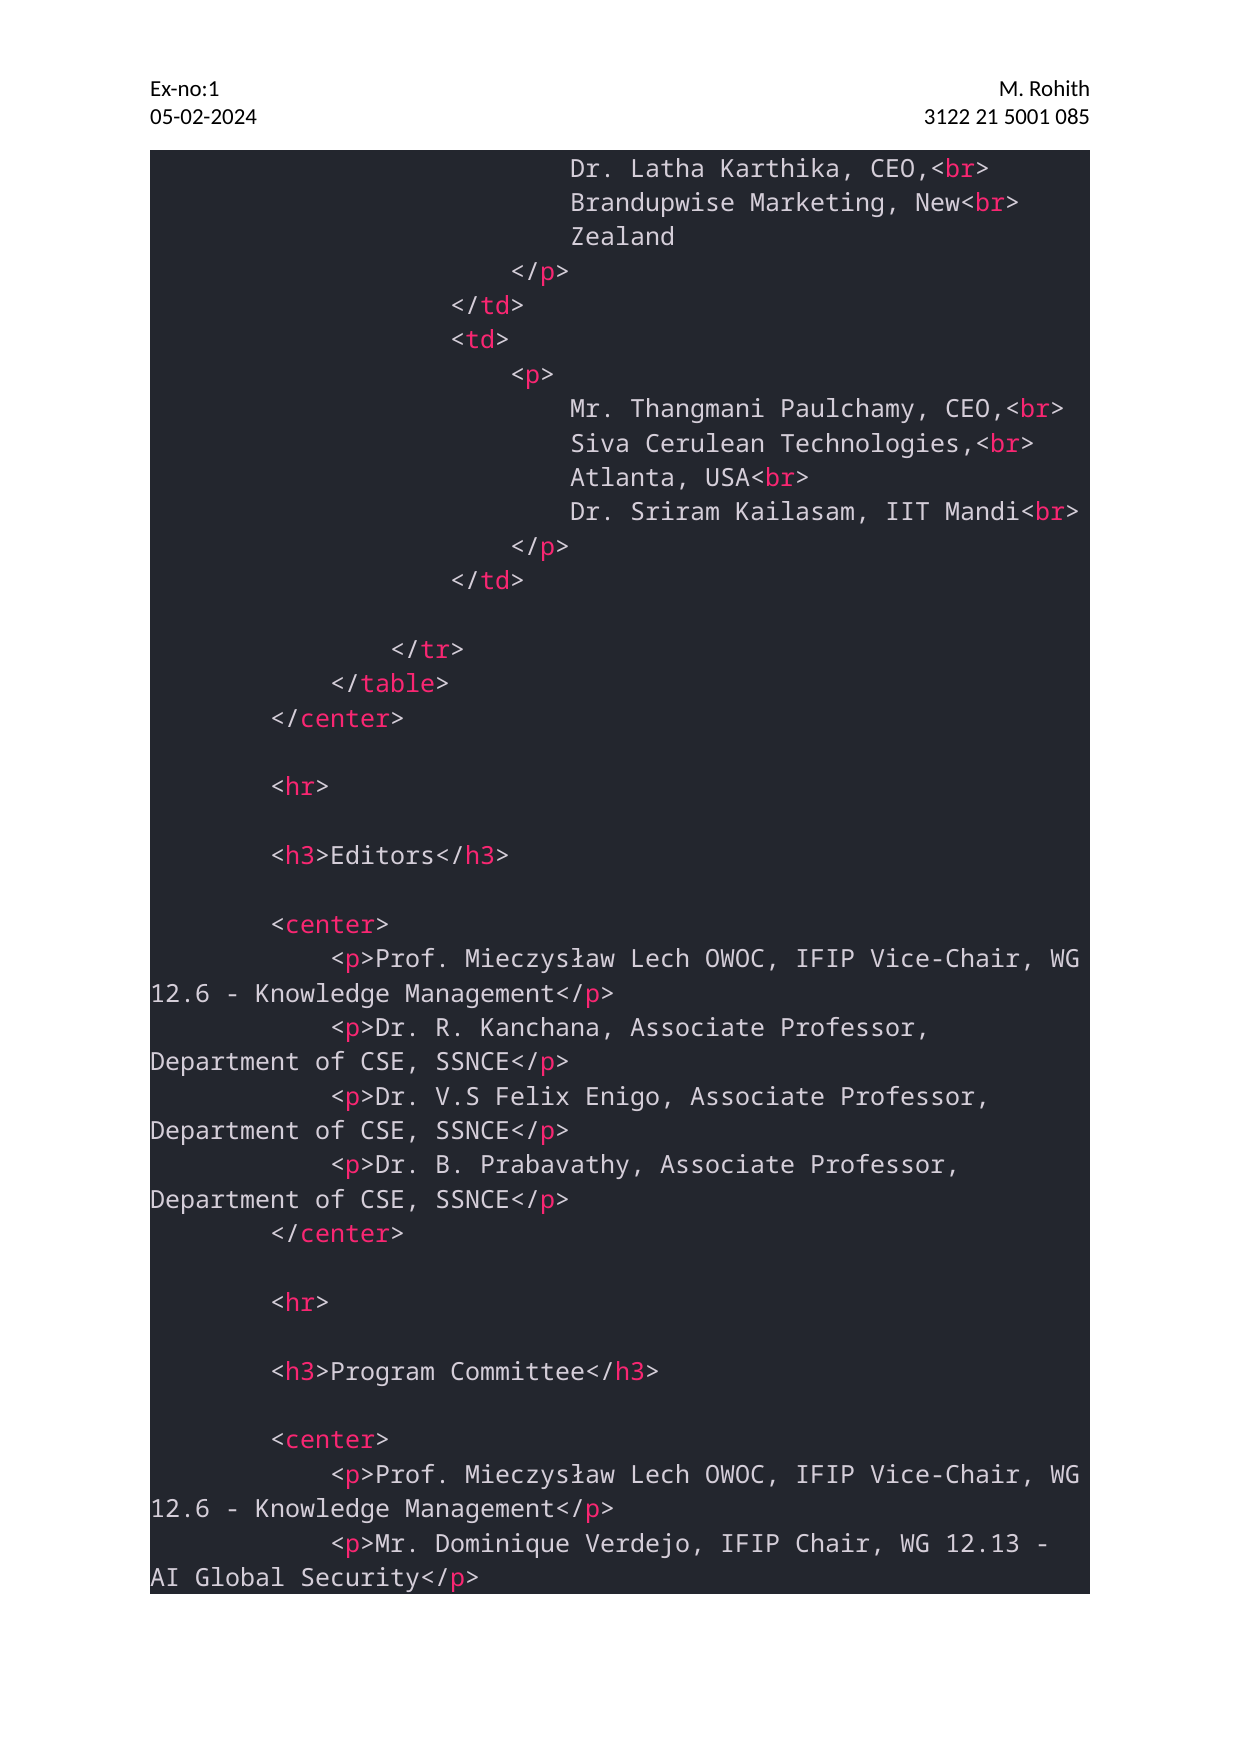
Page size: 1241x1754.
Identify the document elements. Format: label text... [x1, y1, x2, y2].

text <h3>Program Committee</h3> [150, 1353, 1090, 1387]
text </center> [150, 1216, 1090, 1250]
text Dr. Sriram Kailasam, IIT Mandi<br> [150, 494, 1090, 528]
text Atlanta, USA<br> [150, 459, 1090, 494]
text Brandupwise Marketing, New<br> [150, 184, 1090, 219]
text <p>Prof. Mieczysław Lech OWOC, IFIP Vice-Chair, WG 12.6 - Knowledge Management</p> [150, 941, 1090, 1009]
text <center> [150, 1422, 1090, 1456]
text Mr. Thangmani Paulchamy, CEO,<br> [150, 391, 1090, 425]
text Siva Cerulean Technologies,<br> [150, 425, 1090, 459]
text </table> [150, 666, 1090, 700]
text </p> [150, 253, 1090, 287]
text <p> [150, 356, 1090, 391]
text <center> [150, 906, 1090, 941]
text </td> [150, 562, 1090, 597]
text </tr> [150, 631, 1090, 666]
text <p>Mr. Dominique Verdejo, IFIP Chair, WG 12.13 - AI Global Security</p> [150, 1525, 1090, 1594]
text </td> [150, 287, 1090, 322]
text Dr. Latha Karthika, CEO,<br> [150, 150, 1090, 184]
text <p>Dr. B. Prabavathy, Associate Professor, Department of CSE, SSNCE</p> [150, 1147, 1090, 1216]
text <p>Dr. R. Kanchana, Associate Professor, Department of CSE, SSNCE</p> [150, 1009, 1090, 1078]
text </p> [150, 528, 1090, 562]
text <h3>Editors</h3> [150, 837, 1090, 872]
text <hr> [150, 769, 1090, 803]
text <p>Prof. Mieczysław Lech OWOC, IFIP Vice-Chair, WG 12.6 - Knowledge Management</p> [150, 1456, 1090, 1525]
text <td> [150, 322, 1090, 356]
text Zealand [150, 219, 1090, 253]
text </center> [150, 700, 1090, 734]
text <p>Dr. V.S Felix Enigo, Associate Professor, Department of CSE, SSNCE</p> [150, 1078, 1090, 1147]
text <hr> [150, 1284, 1090, 1319]
